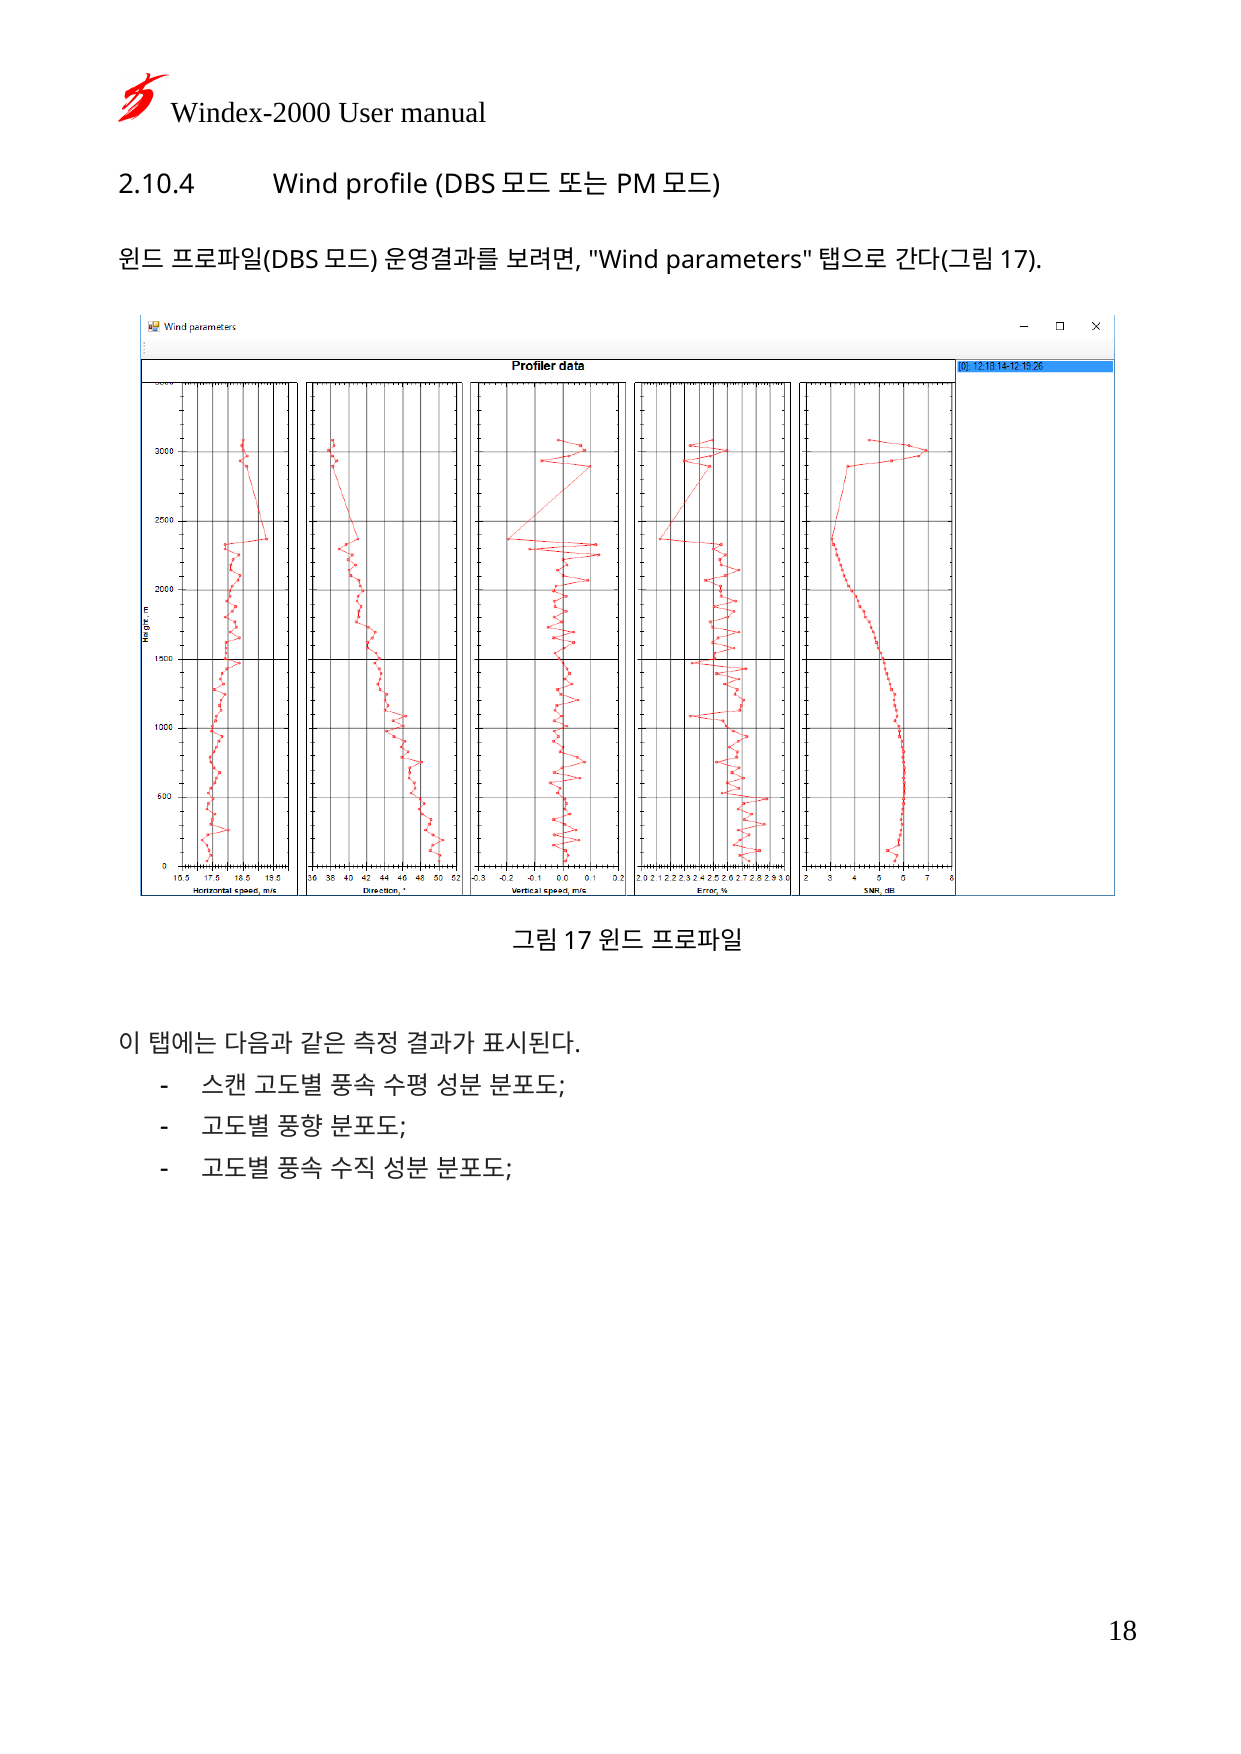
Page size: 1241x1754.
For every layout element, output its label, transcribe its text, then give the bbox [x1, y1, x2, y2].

list 스캔 고도별 풍속 수평 성분 분포도; [160, 1065, 1137, 1101]
text 이 탭에는 다음과 같은 측정 결과가 표시된다. [118, 1023, 1137, 1060]
list 고도별 풍향 분포도; [160, 1107, 1137, 1143]
text 그림17 윈드 프로파일 [118, 920, 1137, 956]
list 고도별 풍속 수직 성분 분포도; [160, 1148, 1137, 1185]
picture [118, 73, 171, 122]
subtitle Wind profile (DBS모드 또는 PM모드) [118, 162, 1137, 201]
picture [140, 315, 1115, 896]
text 윈드 프로파일(DBS모드) 운영결과를 보려면, "Wind parameters" 탭으로 간다(그림17). [118, 240, 1137, 276]
